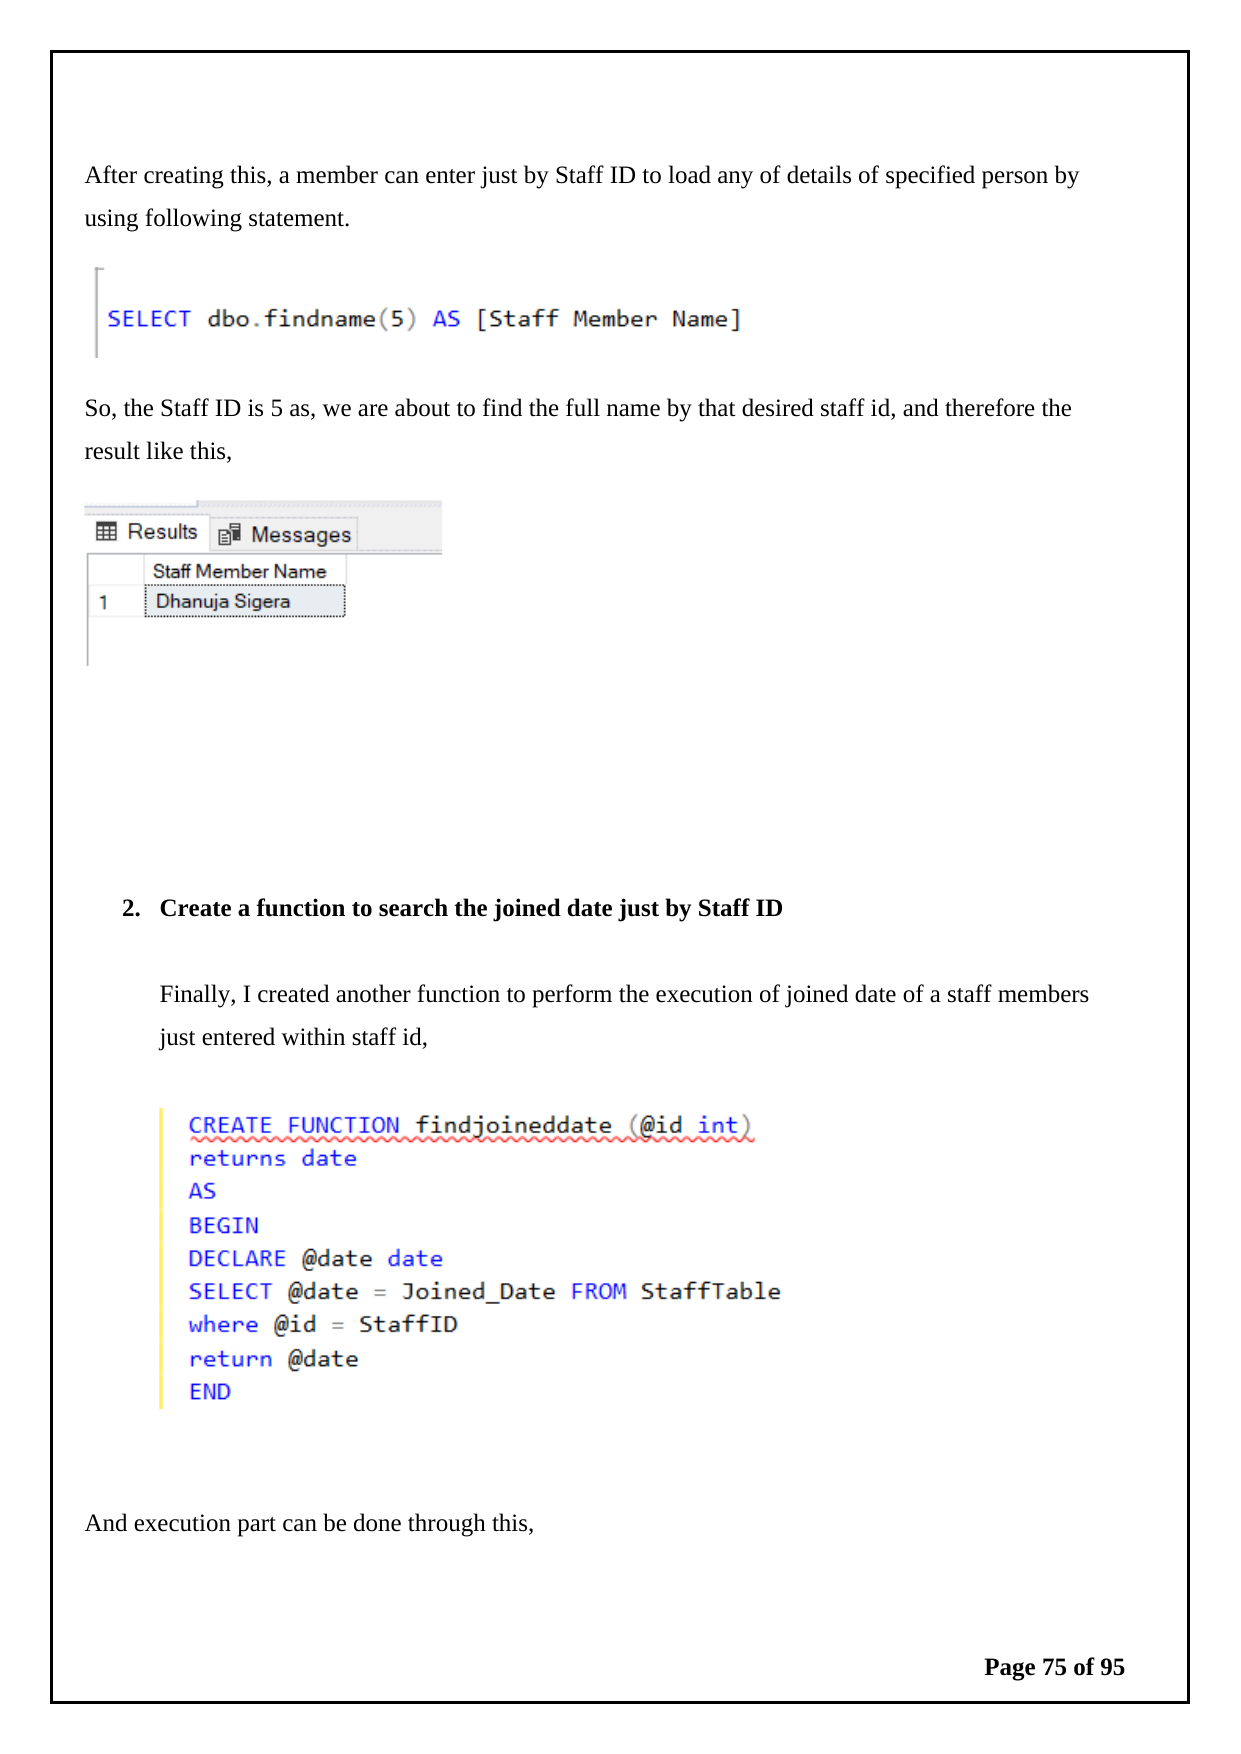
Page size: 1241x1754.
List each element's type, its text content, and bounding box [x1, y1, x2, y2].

text So, the Staff ID is 5 as, we are about to find the full name by that desired staff id, and therefore the result like this, [84, 393, 1125, 465]
picture [159, 1108, 838, 1409]
text And execution part can be done through this, [84, 1508, 1125, 1536]
text After creating this, a member can enter just by Staff ID to load any of details of specified person by using following statement. [84, 160, 1125, 232]
picture [84, 267, 785, 358]
picture [84, 500, 443, 666]
list Create a function to search the joined date just by Staff ID [122, 893, 1125, 922]
list Finally, I created another function to perform the execution of joined date of a staff members just entered within staff id, [159, 979, 1125, 1051]
